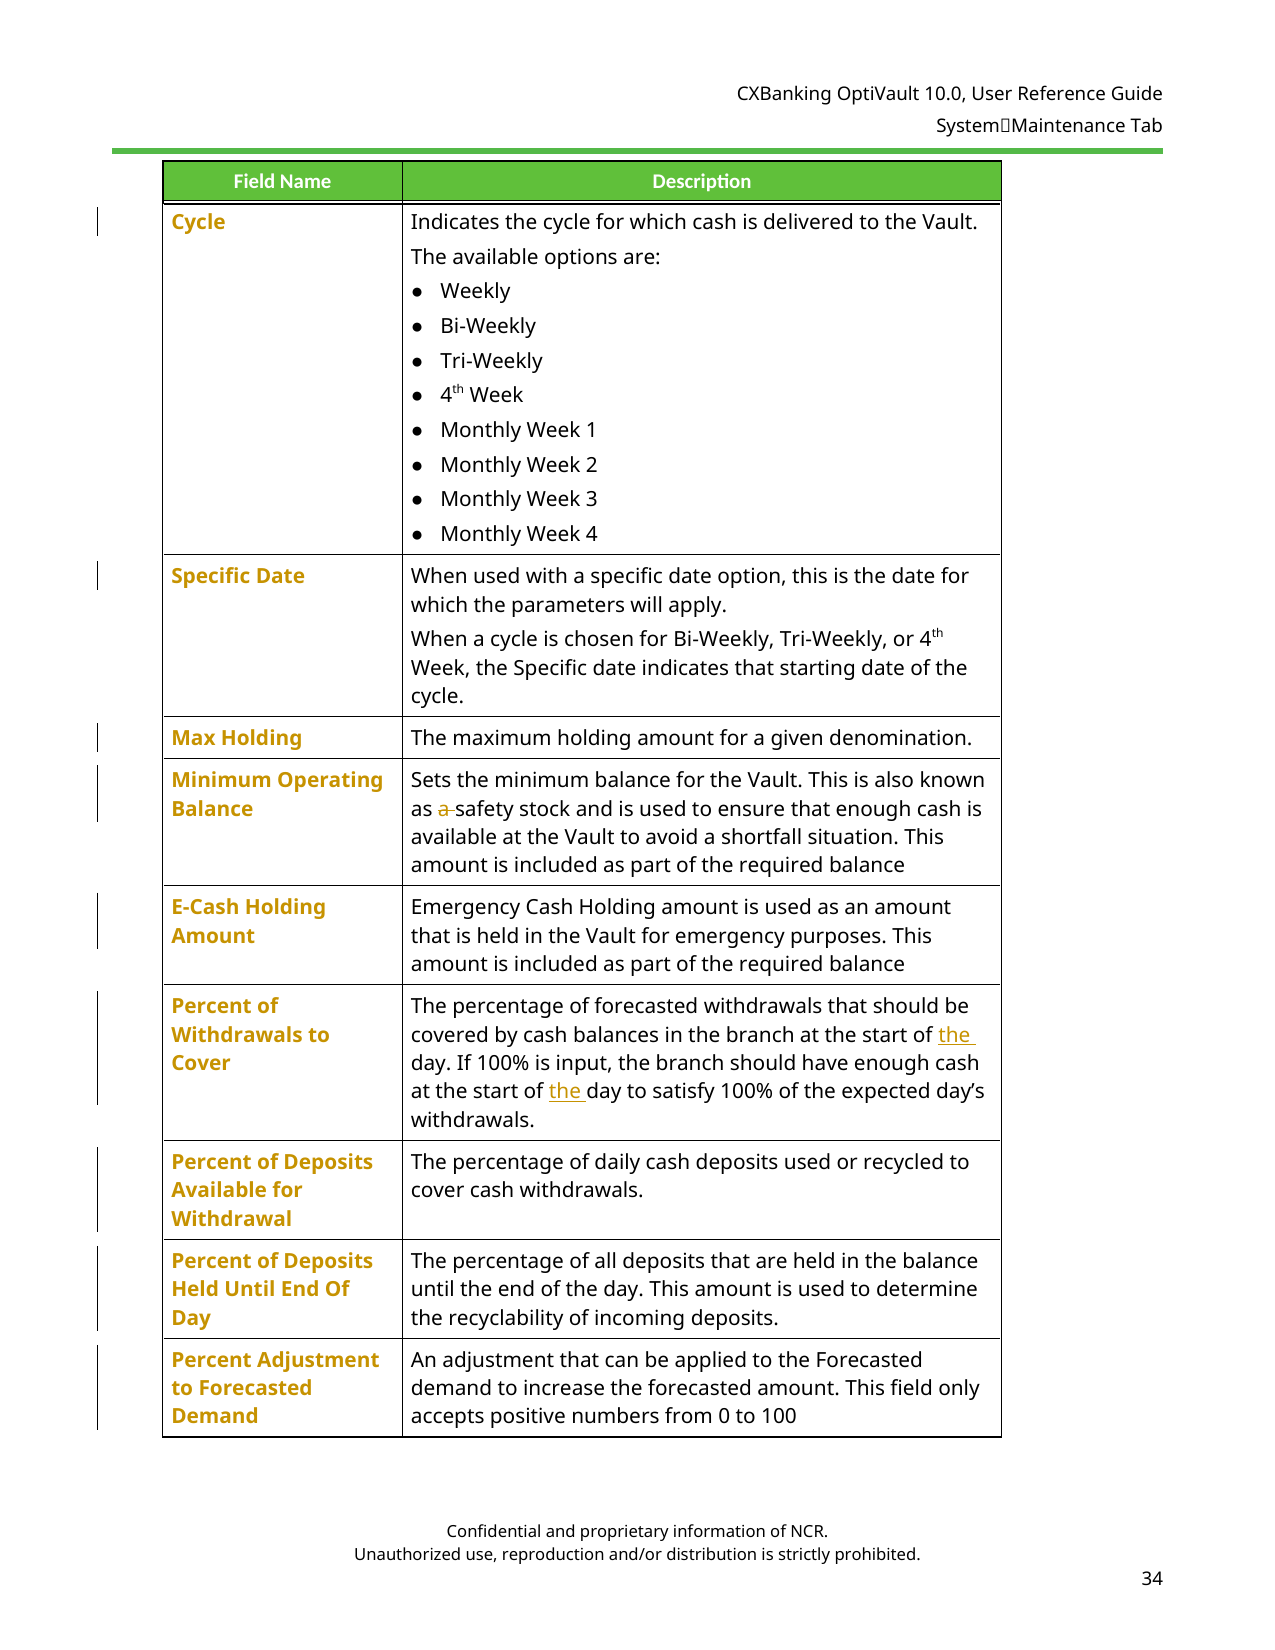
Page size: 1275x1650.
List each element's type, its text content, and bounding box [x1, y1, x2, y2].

table_cell E-Cash Holding Amount [163, 886, 402, 984]
table_cell Percent of Deposits Held Until End Of Day [163, 1240, 402, 1337]
table_cell Minimum Operating Balance [163, 759, 402, 885]
table_cell The percentage of daily cash deposits used or recycled to cover cash withdrawals. [403, 1140, 1001, 1239]
table_cell The percentage of all deposits that are held in the balance until the end of the day. This amount is used to determine the recyclability of incoming deposits. [403, 1239, 1001, 1337]
table_cell Percent of Deposits Available for Withdrawal [163, 1141, 402, 1239]
table_cell Indicates the cycle for which cash is delivered to the Vault. The available options are: Weekly Bi-Weekly Tri-Weekly 4th Week Monthly Week 1 Monthly Week 2 Monthly Week 3 Monthly Week 4 [403, 201, 1001, 554]
table_cell The maximum holding amount for a given denomination. [403, 716, 1001, 758]
table_header Field Name [164, 162, 402, 200]
table_cell Cycle [163, 204, 402, 554]
table_cell When used with a specific date option, this is the date for which the parameters will apply. When a cycle is chosen for Bi-Weekly, Tri-Weekly, or 4th Week, the Specific date indicates that starting date of the cycle. [403, 554, 1001, 716]
table_cell Emergency Cash Holding amount is used as an amount that is held in the Vault for emergency purposes. This amount is included as part of the required balance [403, 885, 1001, 984]
table_cell Percent Adjustment to Forecasted Demand [163, 1339, 402, 1436]
table_cell Max Holding [163, 717, 402, 758]
table_cell The percentage of forecasted withdrawals that should be covered by cash balances in the branch at the start of day. If 100% is input, the branch should have enough cash at the start of day to satisfy 100% of the expected day’s withdrawals. [403, 984, 1001, 1140]
table_cell Specific Date [163, 555, 402, 716]
table_cell Sets the minimum balance for the Vault. This is also known as safety stock and is used to ensure that enough cash is available at the Vault to avoid a shortfall situation. This amount is included as part of the required balance [403, 758, 1001, 885]
table_header Description [403, 162, 1001, 200]
table_cell An adjustment that can be applied to the Forecasted demand to increase the forecasted amount. This field only accepts positive numbers from 0 to 100 [403, 1338, 1001, 1436]
table_cell Percent of Withdrawals to Cover [163, 985, 402, 1140]
